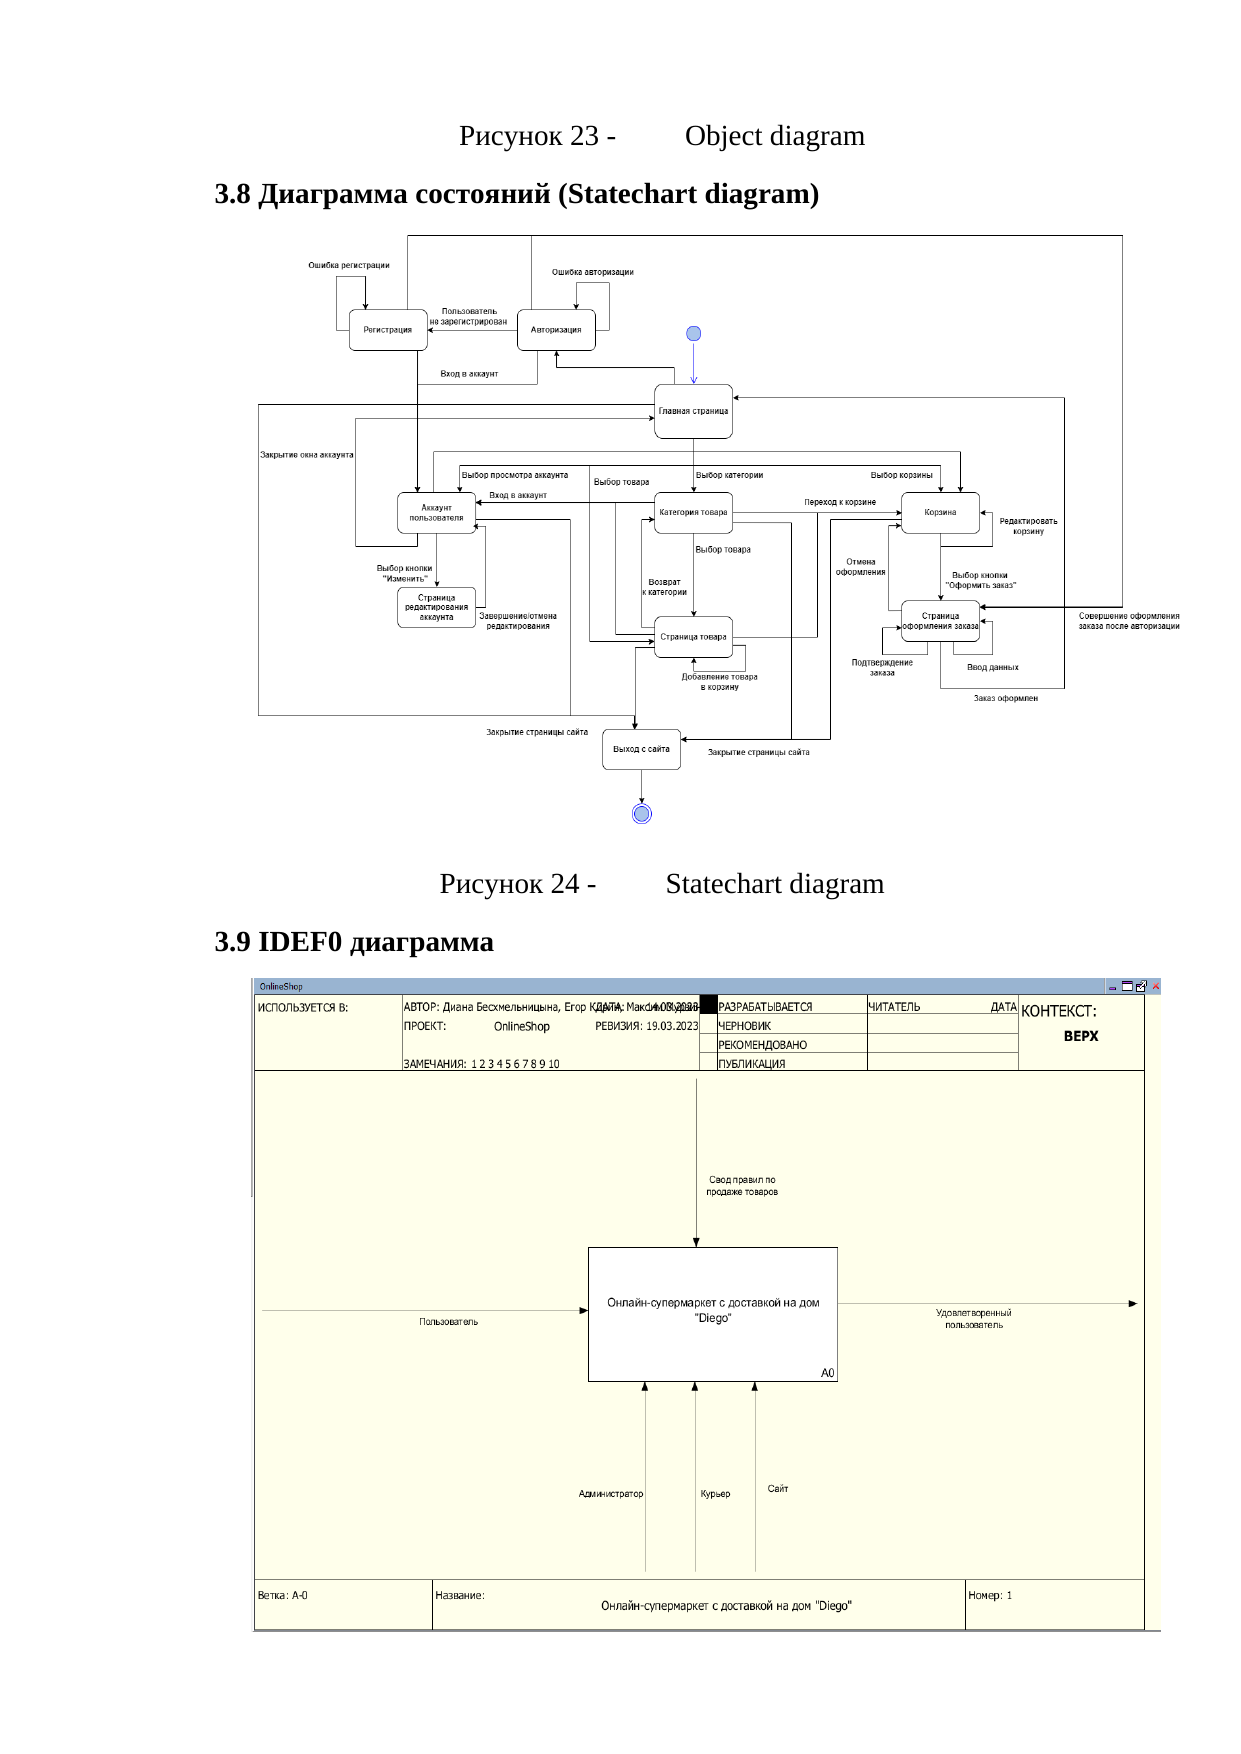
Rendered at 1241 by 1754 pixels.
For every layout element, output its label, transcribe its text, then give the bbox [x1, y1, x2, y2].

text Statechart diagram [251, 866, 1152, 899]
text Object diagram [251, 118, 1152, 152]
picture [251, 978, 1161, 1632]
picture [251, 231, 1188, 824]
list Диаграмма состояний (Statechart diagram) [214, 177, 1152, 210]
list IDEF0 диаграмма [214, 924, 1152, 958]
